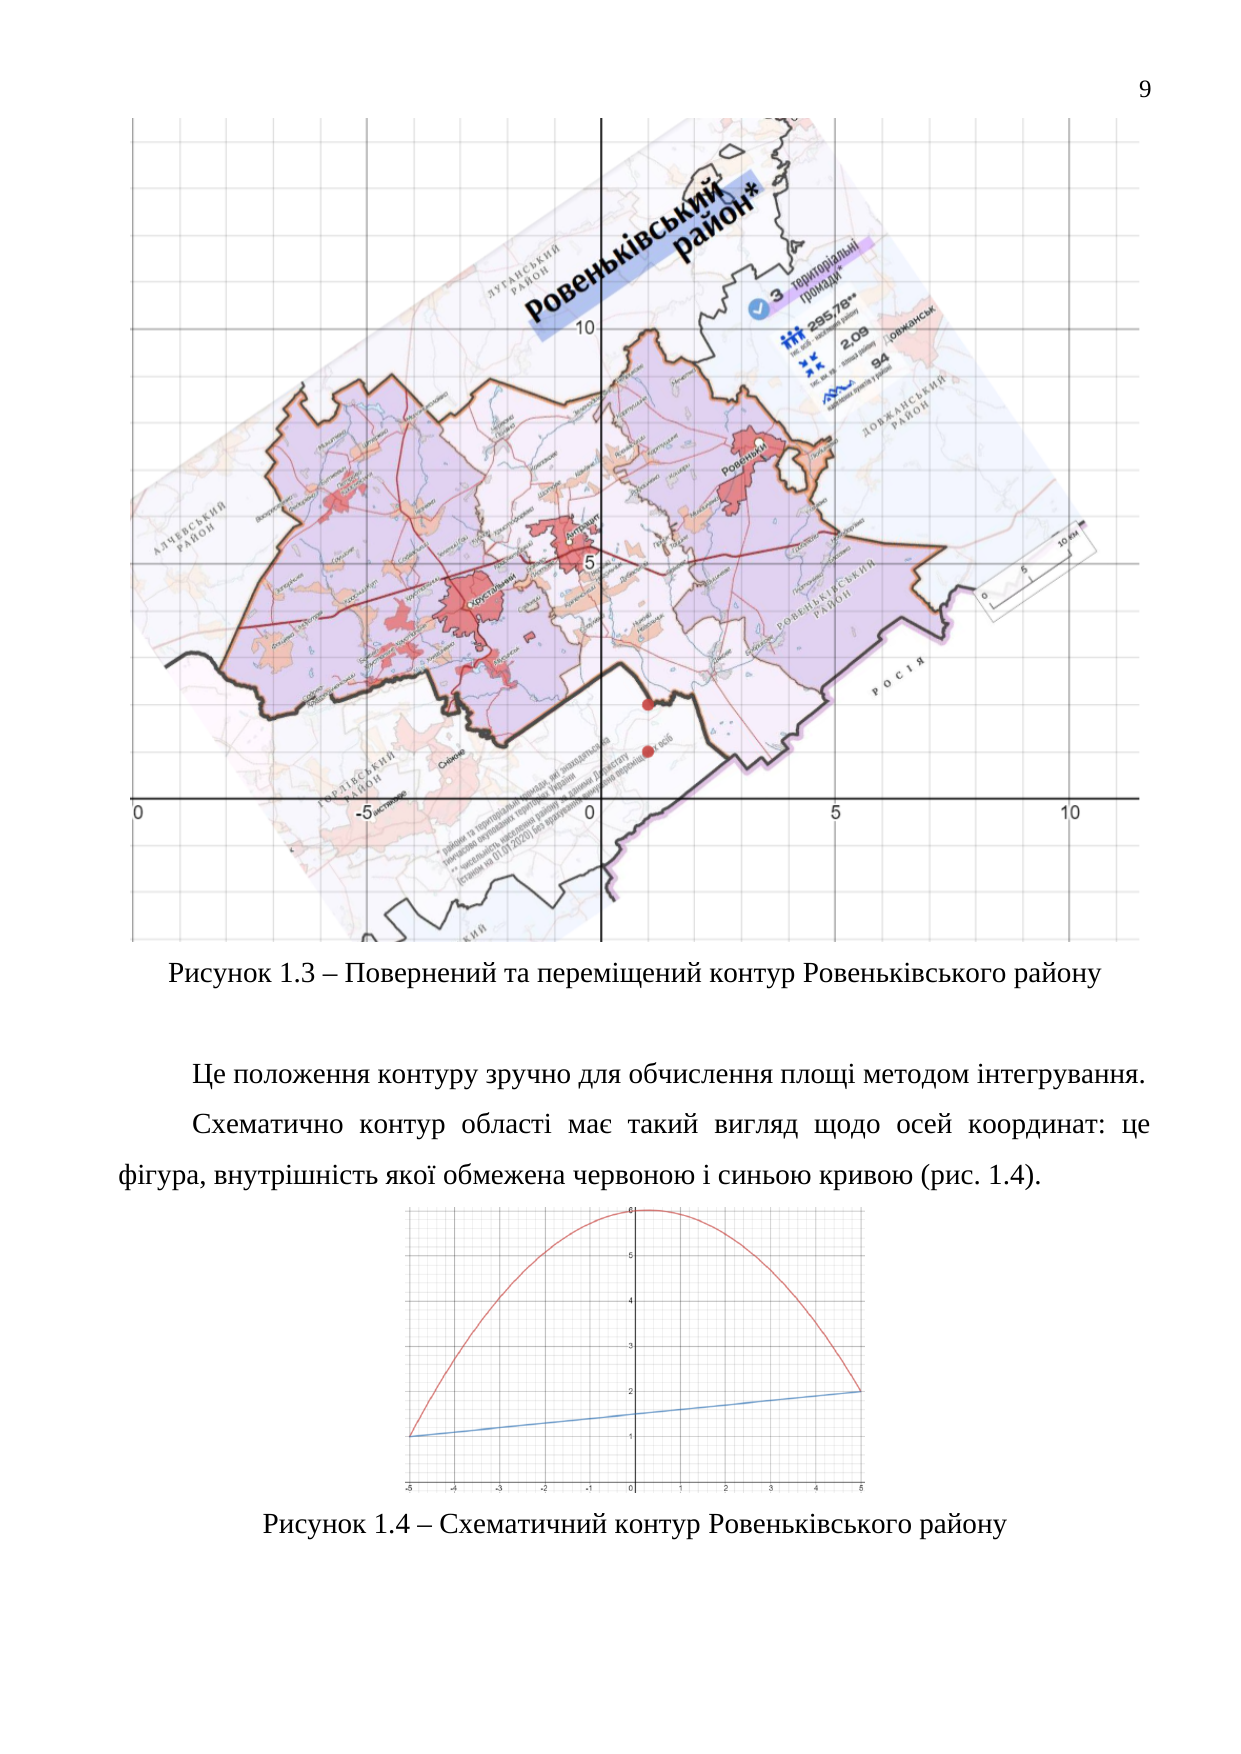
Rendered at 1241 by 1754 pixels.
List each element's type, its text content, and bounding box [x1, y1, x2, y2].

picture [130, 118, 1140, 942]
text Схематично контур області має такий вигляд щодо осей координат: це фігура, внутрішність якої обмежена червоною і синьою кривою (рис. 1.4). [118, 1107, 1152, 1190]
text Рисунок 1.4 – Схематичний контур Ровеньківського району [118, 1507, 1152, 1540]
text Рисунок 1.3 – Повернений та переміщений контур Ровеньківського району [118, 956, 1152, 989]
text Це положення контуру зручно для обчислення площі методом інтегрування. [118, 1056, 1152, 1090]
picture [405, 1207, 865, 1493]
